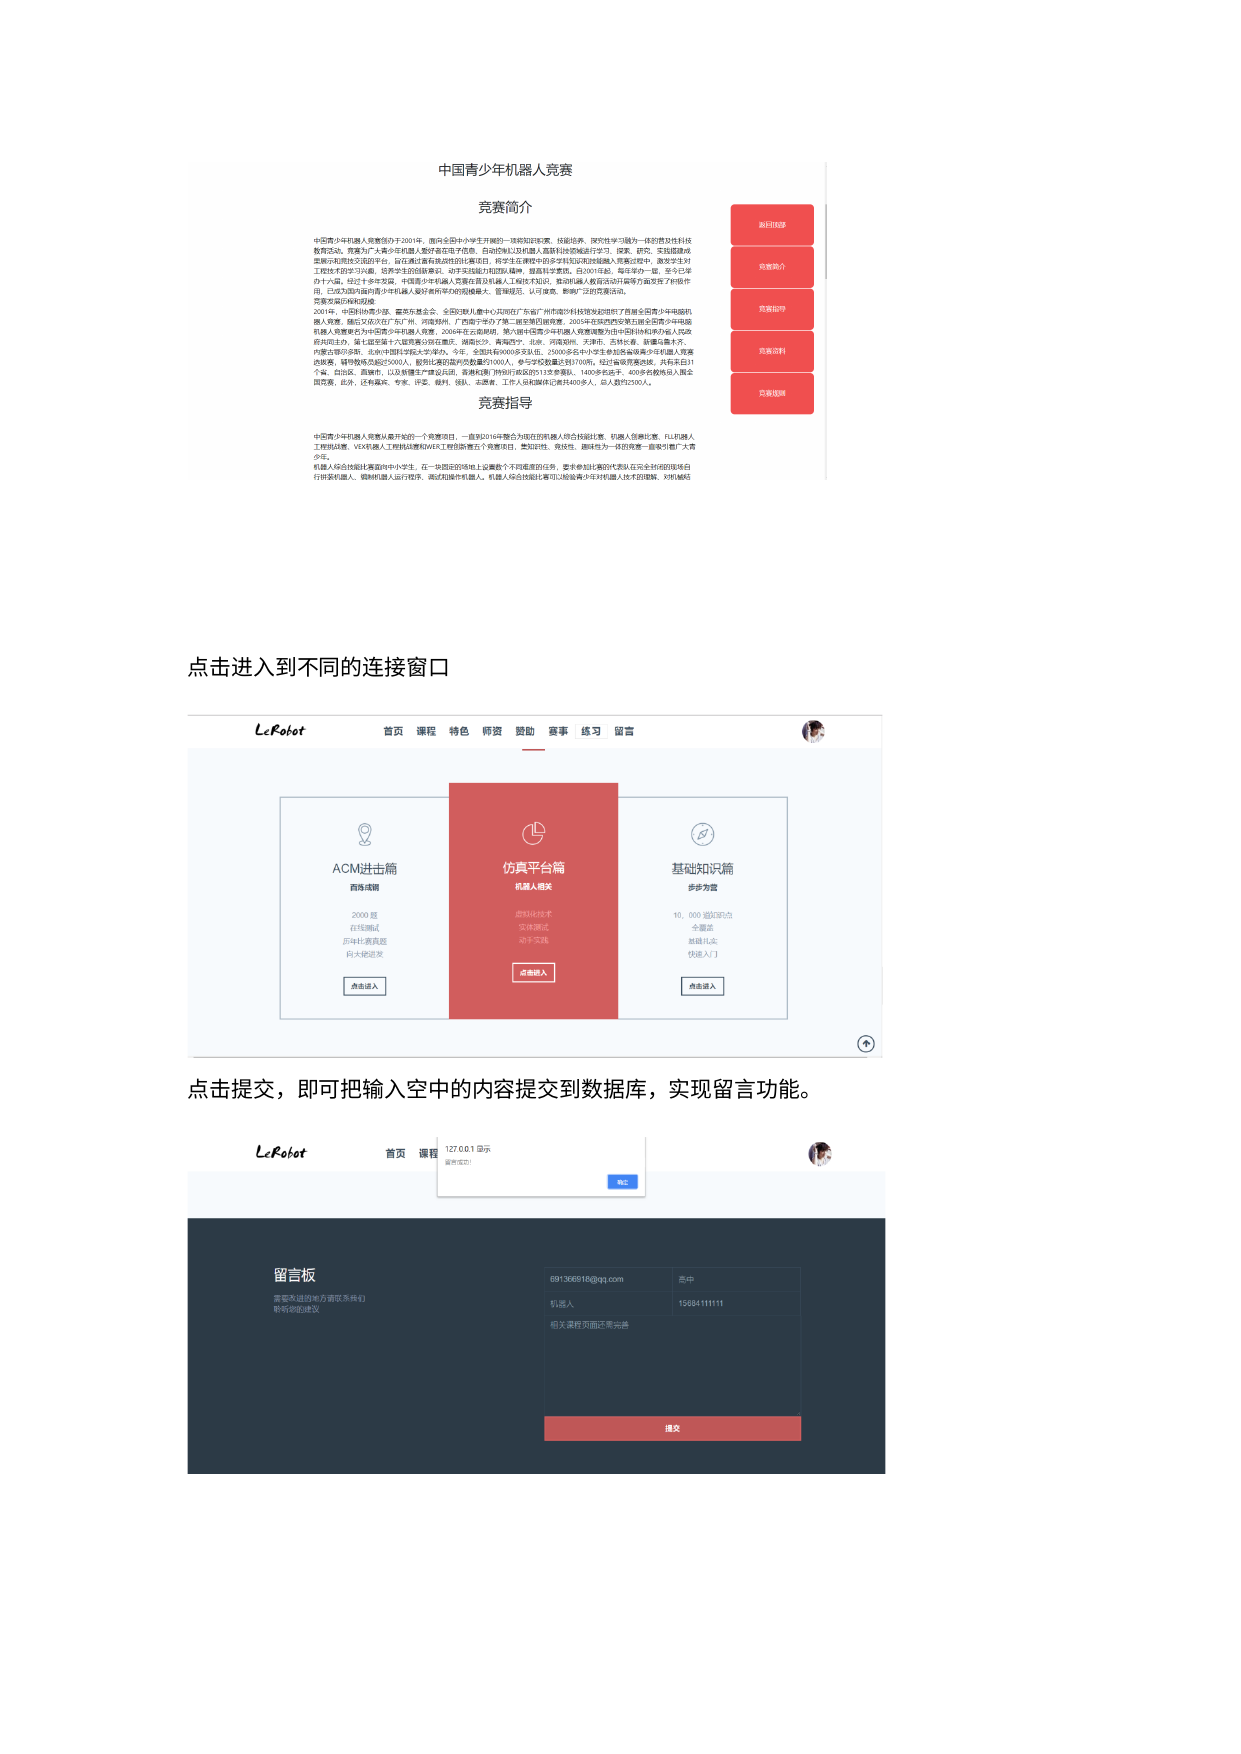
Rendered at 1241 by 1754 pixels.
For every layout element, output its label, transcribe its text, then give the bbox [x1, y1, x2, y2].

picture [187, 714, 883, 1058]
picture [187, 162, 827, 480]
picture [187, 1137, 886, 1474]
text 点击提交，即可把输入空中的内容提交到数据库，实现留言功能。 [187, 1072, 1053, 1104]
text 点击进入到不同的连接窗口 [187, 649, 1053, 682]
